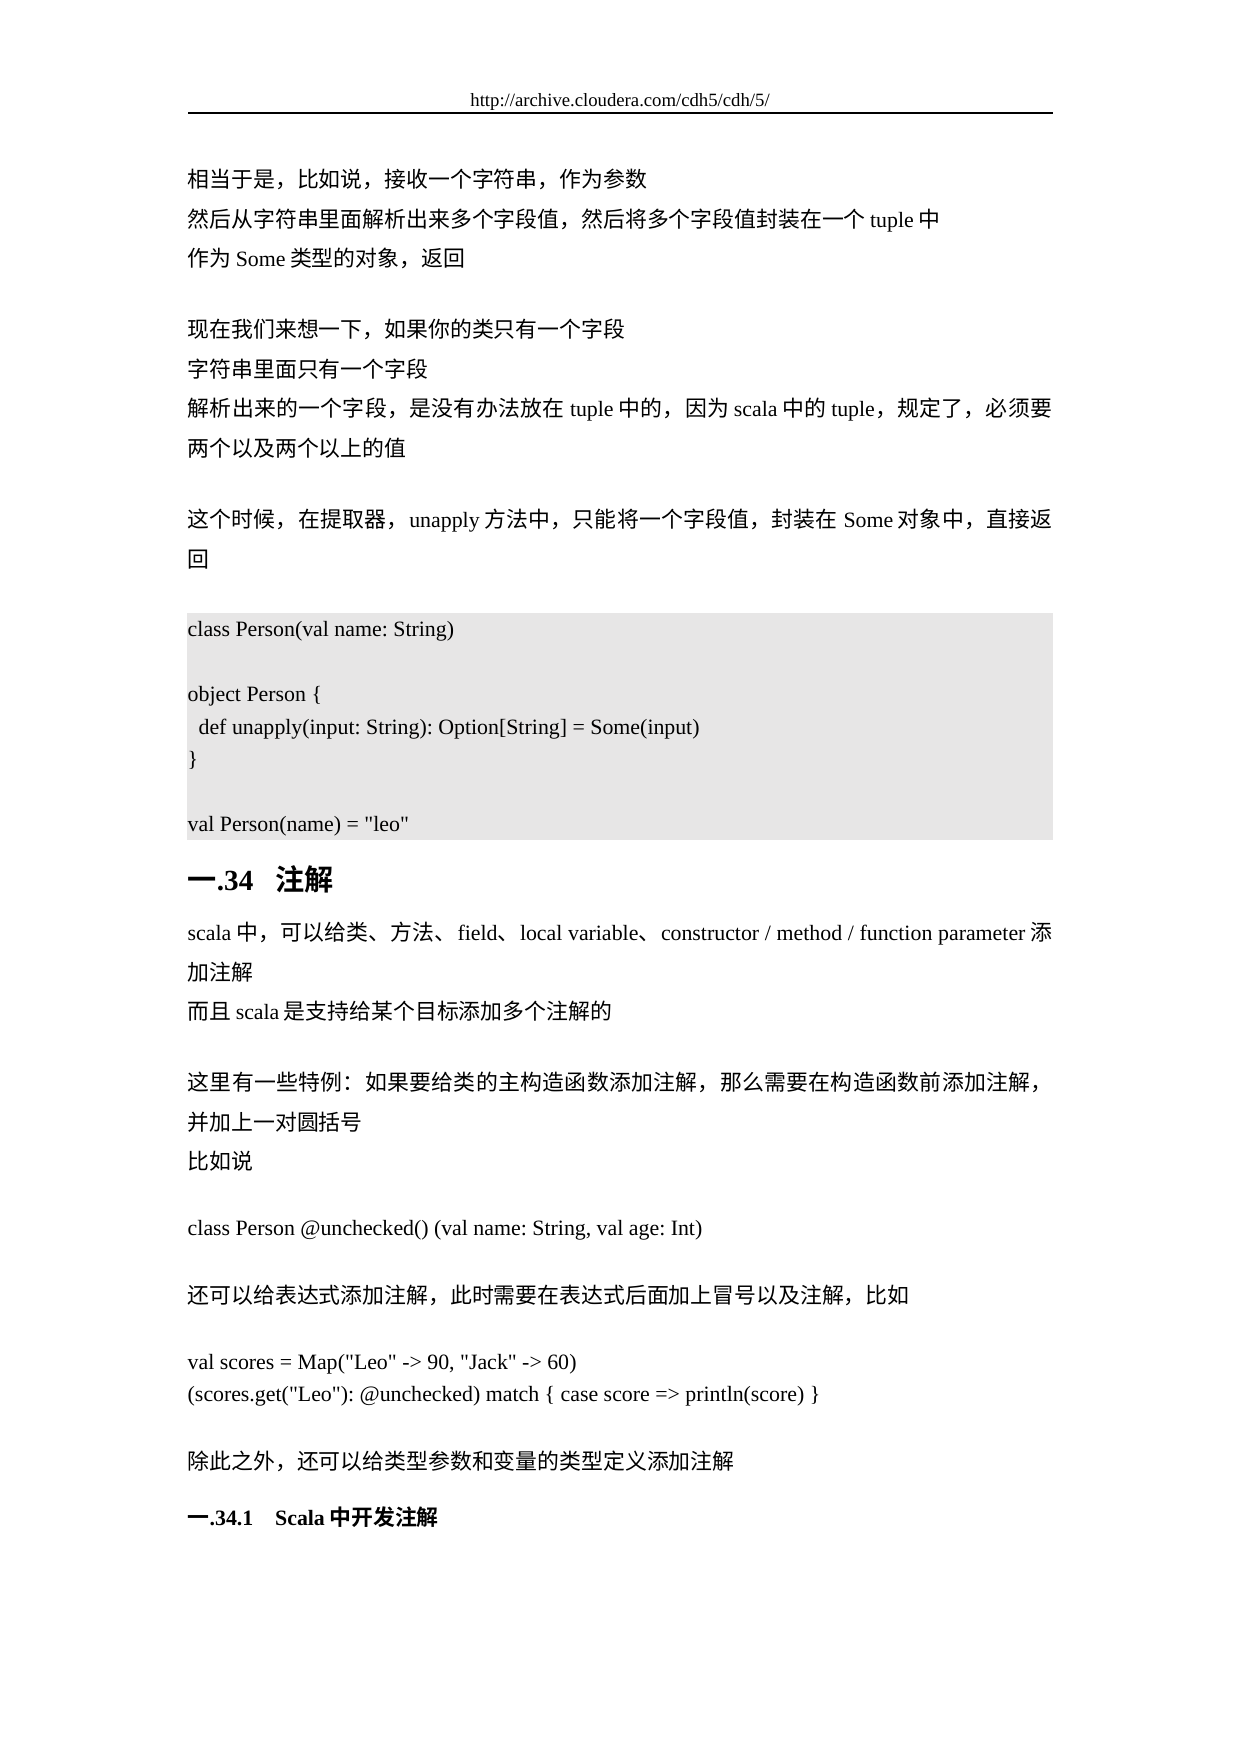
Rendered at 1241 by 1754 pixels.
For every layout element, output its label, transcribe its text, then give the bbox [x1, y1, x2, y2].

subtitle Scala中开发注解 [187, 1499, 1053, 1531]
text (scores.get("Leo"): @unchecked) match { case score => println(score) } [187, 1381, 1053, 1406]
subtitle 注解 [187, 856, 1053, 899]
text 现在我们来想一下，如果你的类只有一个字段 [187, 312, 1053, 344]
text val scores = Map("Leo" -> 90, "Jack" -> 60) [187, 1349, 1053, 1374]
text 而且scala是支持给某个目标添加多个注解的 [187, 994, 1053, 1026]
text 还可以给表达式添加注解，此时需要在表达式后面加上冒号以及注解，比如 [187, 1278, 1053, 1310]
text 作为Some类型的对象，返回 [187, 241, 1053, 273]
text class Person(val name: String) [187, 613, 1053, 645]
text object Person { [187, 678, 1053, 710]
text 相当于是，比如说，接收一个字符串，作为参数 [187, 162, 1053, 194]
text 字符串里面只有一个字段 [187, 352, 1053, 383]
text 这个时候，在提取器，unapply方法中，只能将一个字段值，封装在Some对象中，直接返回 [187, 502, 1053, 573]
text 比如说 [187, 1144, 1053, 1176]
text 解析出来的一个字段，是没有办法放在tuple中的，因为scala中的tuple，规定了，必须要两个以及两个以上的值 [187, 391, 1053, 463]
text def unapply(input: String): Option[String] = Some(input) [187, 710, 1053, 743]
text 然后从字符串里面解析出来多个字段值，然后将多个字段值封装在一个tuple中 [187, 202, 1053, 233]
text } [187, 743, 1053, 775]
text scala中，可以给类、方法、field、local variable、constructor / method / function parameter添加注解 [187, 915, 1053, 986]
text class Person @unchecked() (val name: String, val age: Int) [187, 1215, 1053, 1241]
text 这里有一些特例：如果要给类的主构造函数添加注解，那么需要在构造函数前添加注解，并加上一对圆括号 [187, 1065, 1053, 1136]
text 除此之外，还可以给类型参数和变量的类型定义添加注解 [187, 1444, 1053, 1475]
text val Person(name) = "leo" [187, 808, 1053, 840]
